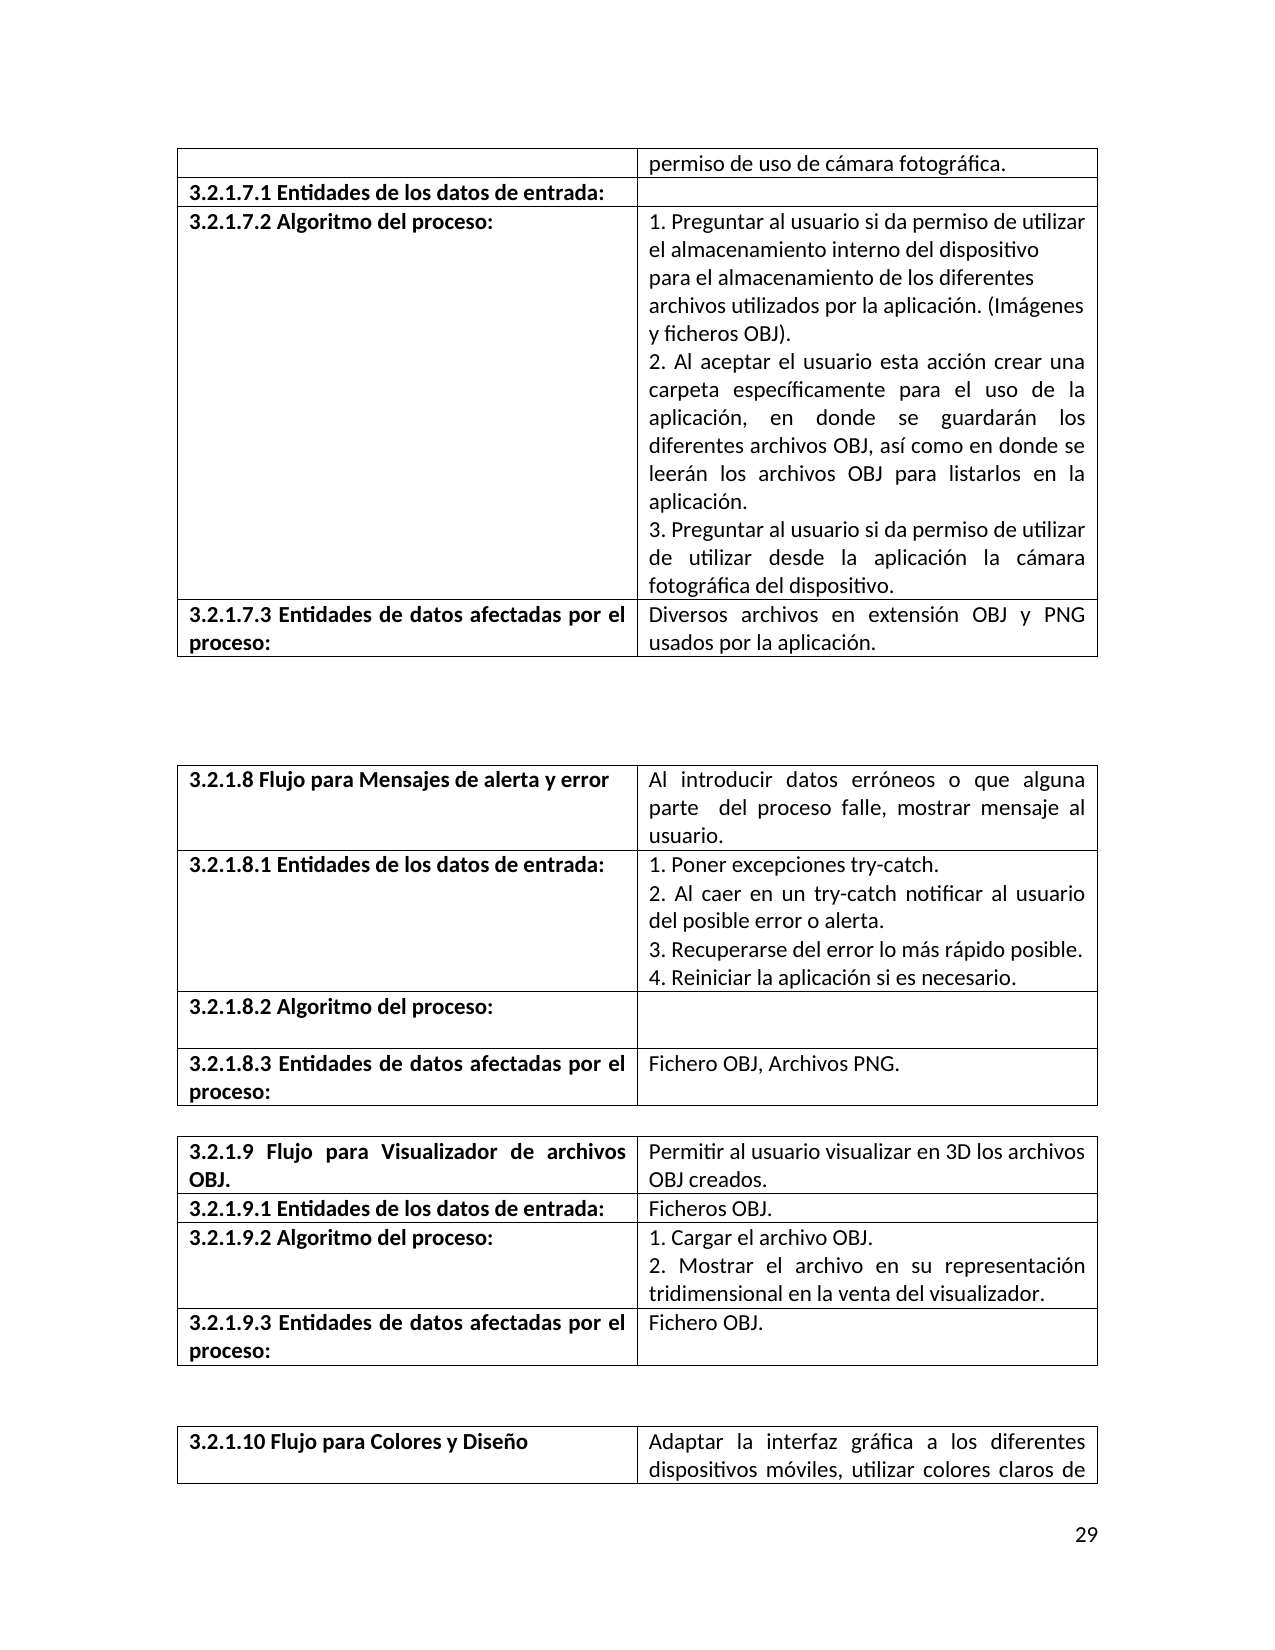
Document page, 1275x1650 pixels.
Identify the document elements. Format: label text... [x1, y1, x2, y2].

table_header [178, 1427, 637, 1483]
table_header 3.2.1.8 Flujo para Mensajes de alerta y error [178, 766, 637, 849]
table_cell 1. Cargar el archivo OBJ. 2. Mostrar el archivo en su representación tridimensional en la venta del visualizador. [638, 1223, 1097, 1307]
table_cell 3.2.1.7.2 Algoritmo del proceso: [178, 207, 637, 599]
table_cell Ficheros OBJ. [638, 1194, 1097, 1222]
table_cell 3.2.1.7.3 Entidades de datos afectadas por el proceso: [178, 600, 637, 656]
table_cell 1. Poner excepciones try-catch. 2. Al caer en un try-catch notificar al usuario del posible error o alerta. 3. Recuperarse del error lo más rápido posible. 4. Reiniciar la aplicación si es necesario. [638, 851, 1097, 991]
table_cell 3.2.1.7.1 Entidades de los datos de entrada: [178, 178, 637, 206]
table_header 3.2.1.9 Flujo para Visualizador de archivos OBJ. [178, 1137, 637, 1193]
table_cell 3.2.1.8.2 Algoritmo del proceso: [178, 992, 637, 1048]
table_cell 3.2.1.9.3 Entidades de datos afectadas por el proceso: [178, 1309, 637, 1364]
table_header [178, 149, 637, 177]
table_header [638, 149, 1097, 177]
table_cell 3.2.1.9.2 Algoritmo del proceso: [178, 1223, 637, 1307]
table_header Al introducir datos erróneos o que alguna parte del proceso falle, mostrar mensaje al usuario. [638, 766, 1097, 849]
table_cell 3.2.1.9.1 Entidades de los datos de entrada: [178, 1194, 637, 1222]
table_cell Fichero OBJ, Archivos PNG. [638, 1049, 1097, 1105]
table_cell 3.2.1.8.3 Entidades de datos afectadas por el proceso: [178, 1049, 637, 1105]
table_cell [638, 178, 1097, 206]
table_cell Fichero OBJ. [638, 1309, 1097, 1364]
table_cell [638, 992, 1097, 1048]
table_header Permitir al usuario visualizar en 3D los archivos OBJ creados. [638, 1137, 1097, 1193]
table_cell 1. Preguntar al usuario si da permiso de utilizar el almacenamiento interno del dispositivo para el almacenamiento de los diferentes archivos utilizados por la aplicación. (Imágenes y ficheros OBJ). 2. Al aceptar el usuario esta acción crear una carpeta específicamente para el uso de la aplicación, en donde se guardarán los diferentes archivos OBJ, así como en donde se leerán los archivos OBJ para listarlos en la aplicación. 3. Preguntar al usuario si da permiso de utilizar de utilizar desde la aplicación la cámara fotográfica del dispositivo. [638, 207, 1097, 599]
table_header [638, 1427, 1097, 1483]
table_cell Diversos archivos en extensión OBJ y PNG usados por la aplicación. [638, 600, 1097, 656]
table_cell 3.2.1.8.1 Entidades de los datos de entrada: [178, 851, 637, 991]
